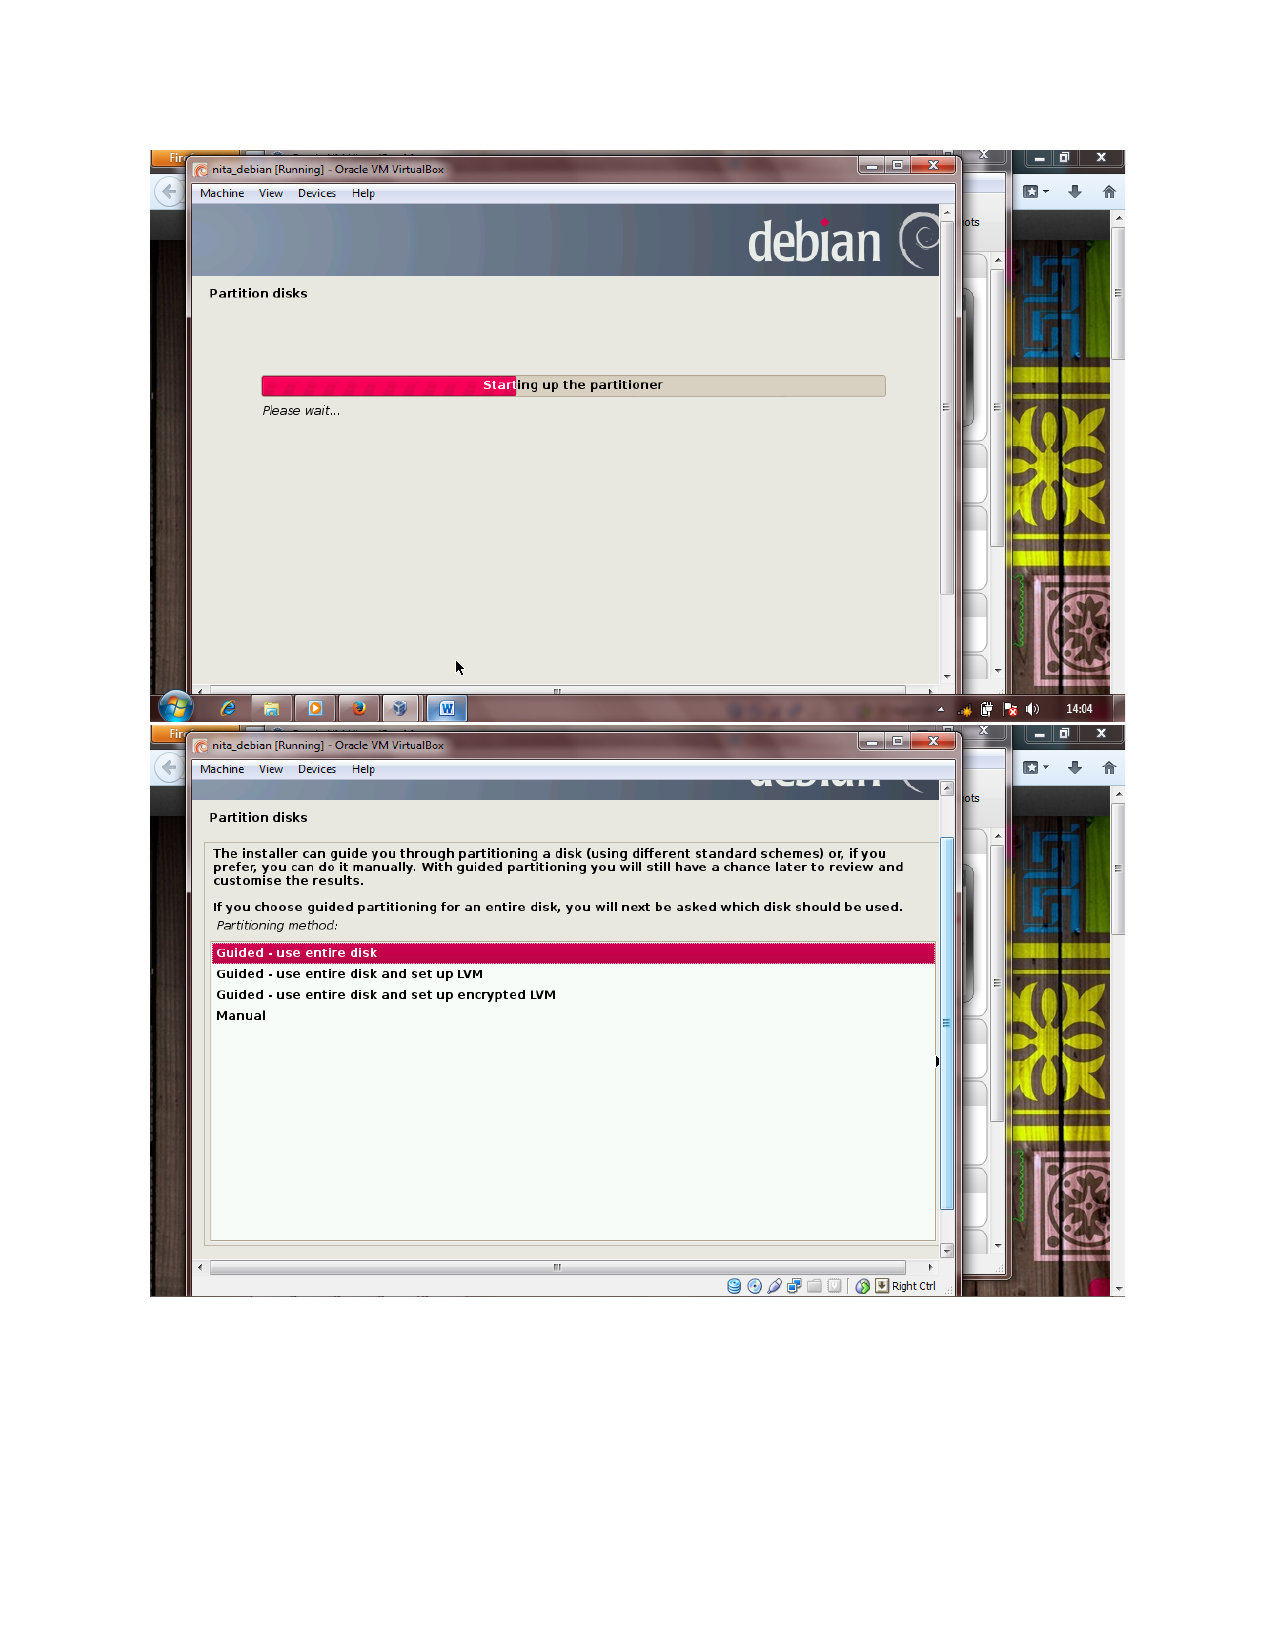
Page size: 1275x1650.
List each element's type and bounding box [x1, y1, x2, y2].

picture [150, 150, 1125, 722]
picture [150, 725, 1125, 1297]
